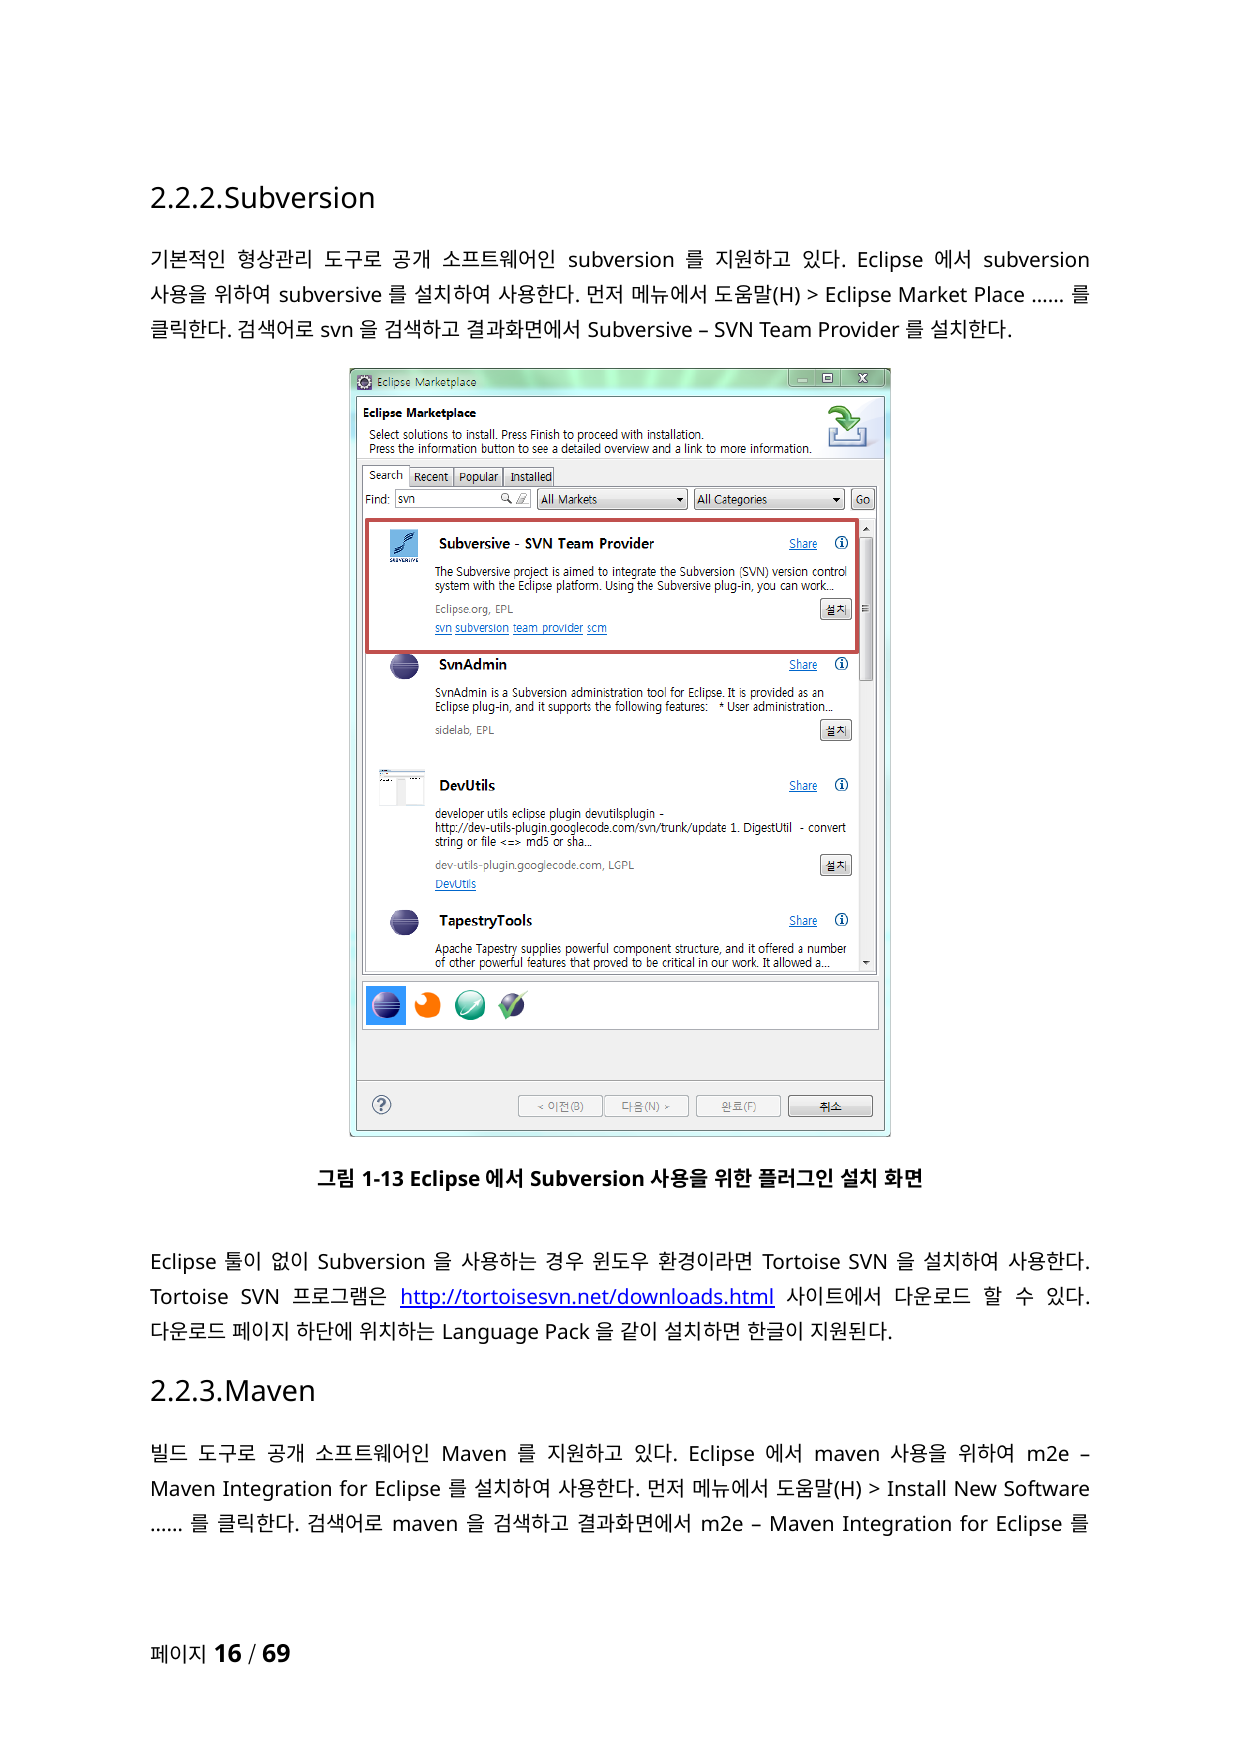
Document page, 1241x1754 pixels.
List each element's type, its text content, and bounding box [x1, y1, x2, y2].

picture [349, 368, 891, 1137]
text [150, 1437, 1090, 1537]
subtitle Subversion [150, 177, 1090, 217]
subtitle Maven [150, 1371, 1090, 1410]
text Eclipse 툴이 없이 Subversion 을 사용하는 경우 윈도우 환경이라면 Tortoise SVN 을 설치하여 사용한다. Tortoise SVN 프로그램은 http://tortoisesvn.net/downloads.html 사이트에서 다운로드 할 수 있다. 다운로드 페이지 하단에 위치하는 Language Pack 을 같이 설치하면 한글이 지원된다. [150, 1246, 1090, 1345]
text 기본적인 형상관리 도구로 공개 소프트웨어인 subversion 를 지원하고 있다. Eclipse 에서 subversion 사용을 위하여 subversive 를 설치하여 사용한다. 먼저 메뉴에서 도움말(H) > Eclipse Market Place …… 를 클릭한다. 검색어로 svn 을 검색하고 결과화면에서 Subversive – SVN Team Provider 를 설치한다. [150, 244, 1090, 343]
